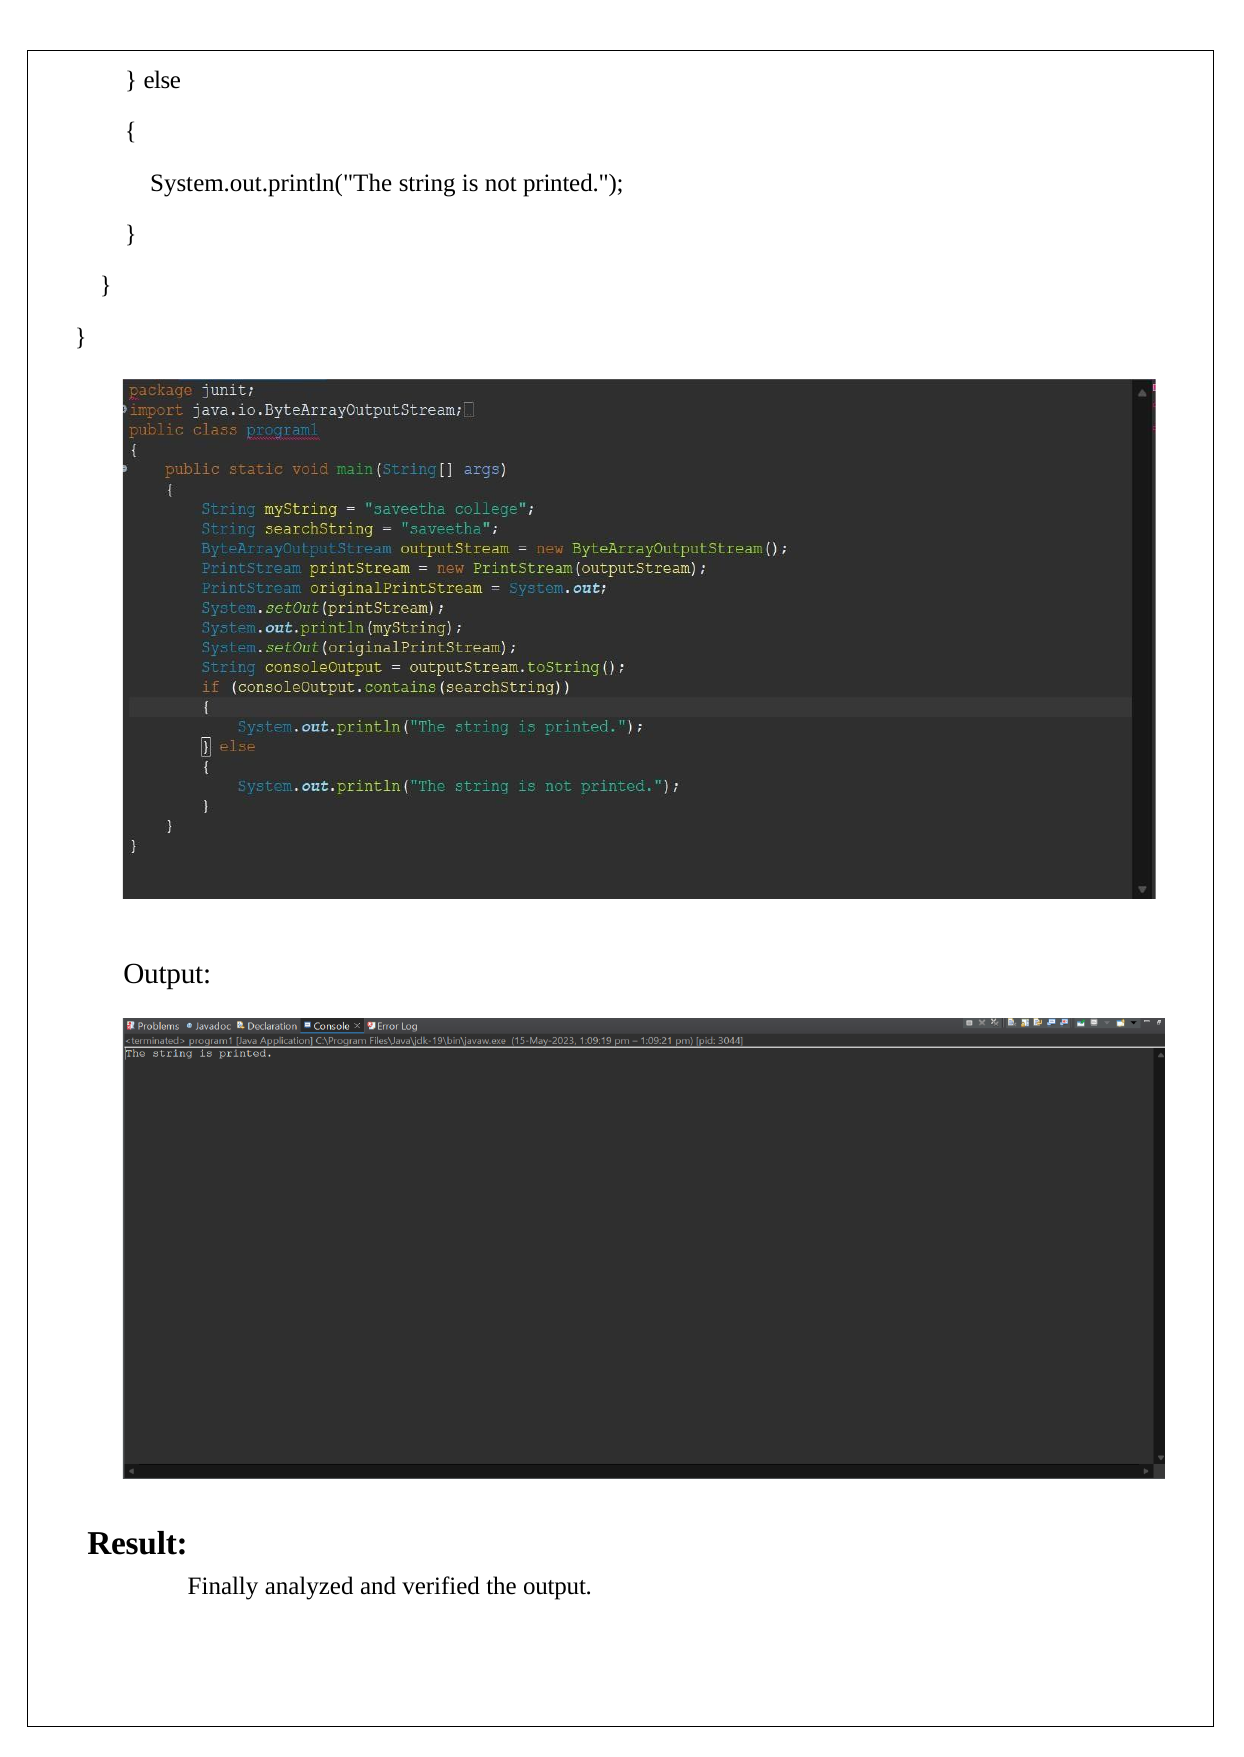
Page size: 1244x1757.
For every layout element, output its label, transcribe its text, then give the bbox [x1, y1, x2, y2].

text Output: [123, 956, 1213, 990]
text } [100, 271, 1213, 299]
text Finally analyzed and verified the output. [187, 1571, 1213, 1600]
text { [125, 116, 1213, 145]
picture [122, 379, 1156, 899]
text System.out.println("The string is not printed."); [150, 168, 1213, 196]
subtitle Result: [87, 1524, 1213, 1562]
text } [75, 322, 1213, 351]
text } [125, 219, 1213, 248]
picture [122, 1018, 1165, 1479]
text } else [125, 65, 1213, 94]
